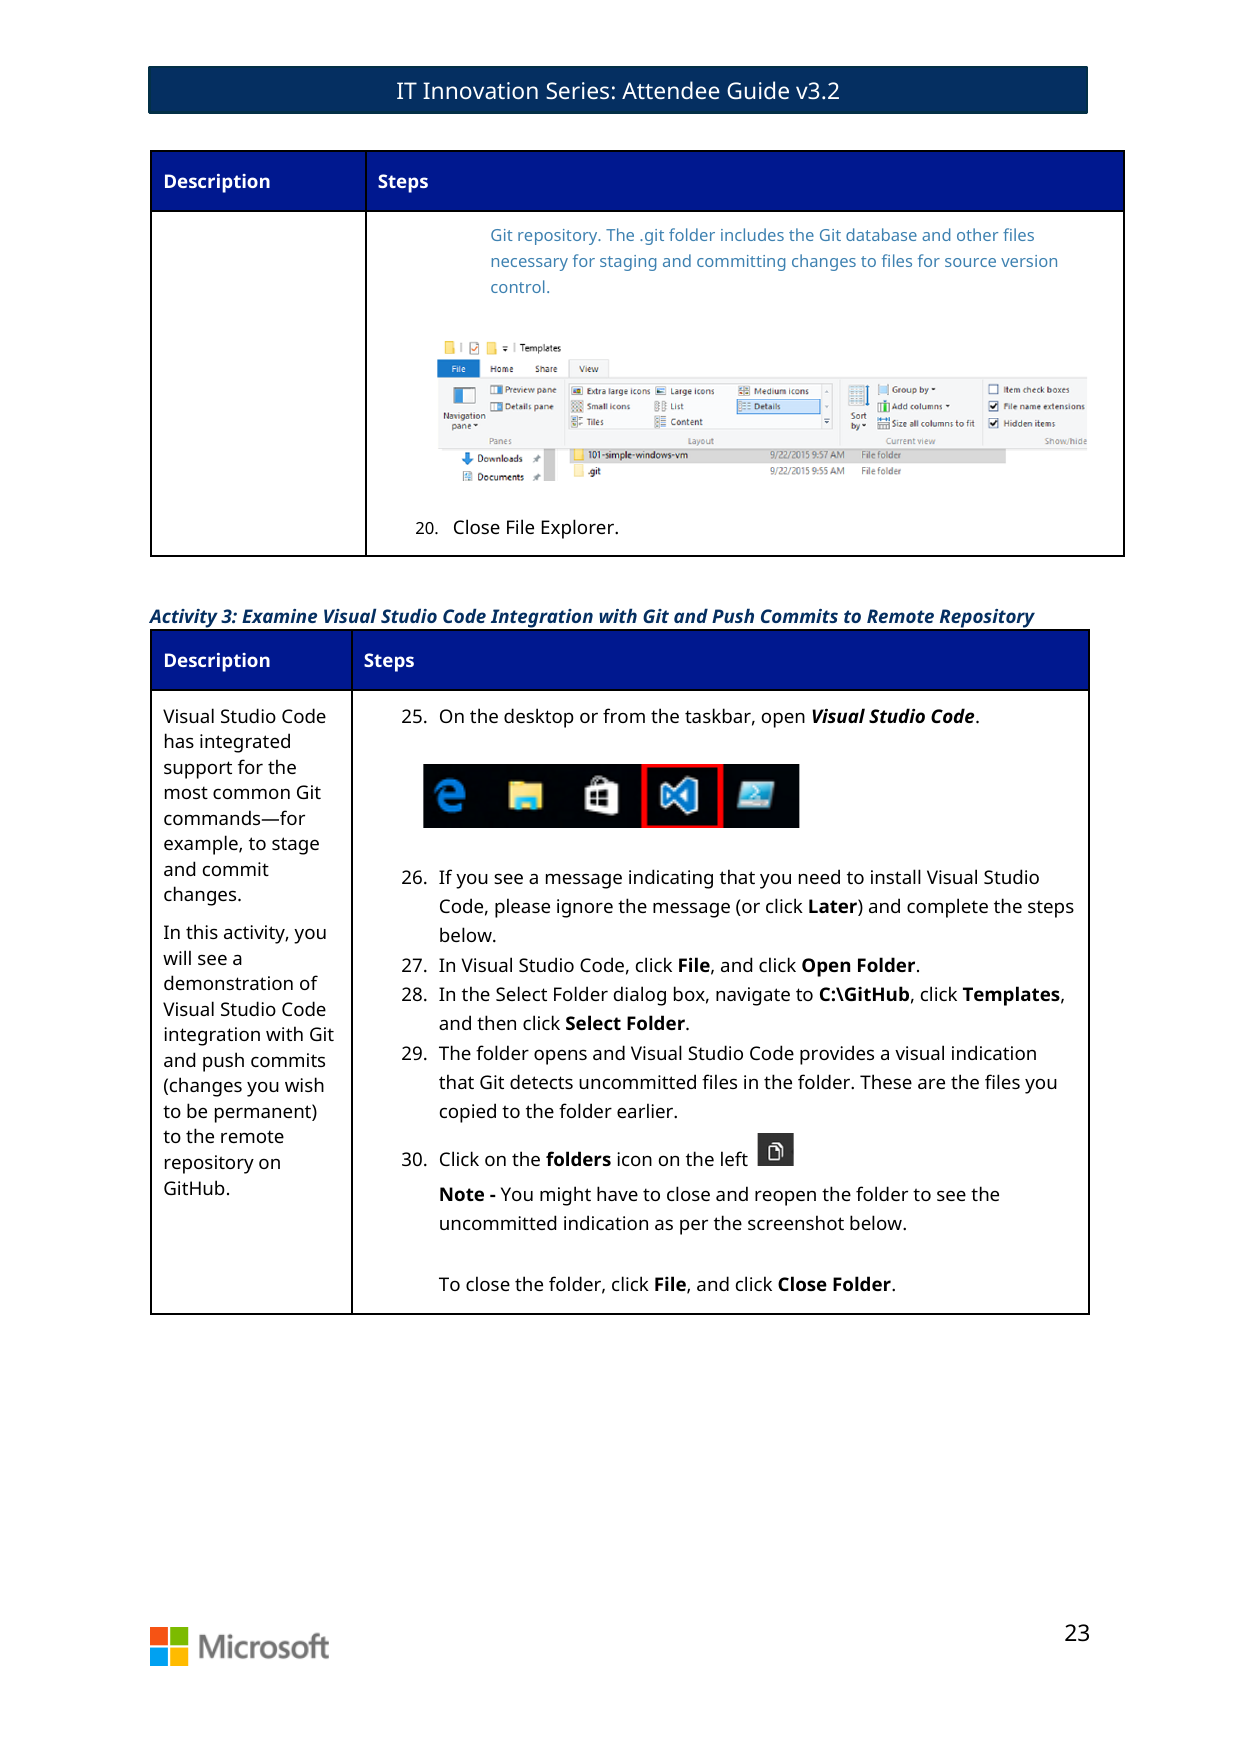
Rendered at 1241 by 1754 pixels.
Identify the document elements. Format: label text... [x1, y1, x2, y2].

table_header Steps [353, 631, 1088, 689]
picture [423, 764, 800, 828]
picture [437, 337, 1088, 481]
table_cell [152, 691, 351, 1313]
table_header Description [152, 152, 365, 210]
table_header Description [152, 631, 351, 689]
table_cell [353, 691, 1088, 1313]
picture [150, 1627, 330, 1666]
picture [757, 1133, 794, 1166]
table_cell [367, 212, 1123, 555]
table_header Steps [367, 152, 1123, 210]
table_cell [152, 212, 365, 555]
subtitle Activity 3: Examine Visual Studio Code Integration with Git and Push Commits to Remote Repository [150, 603, 1090, 629]
